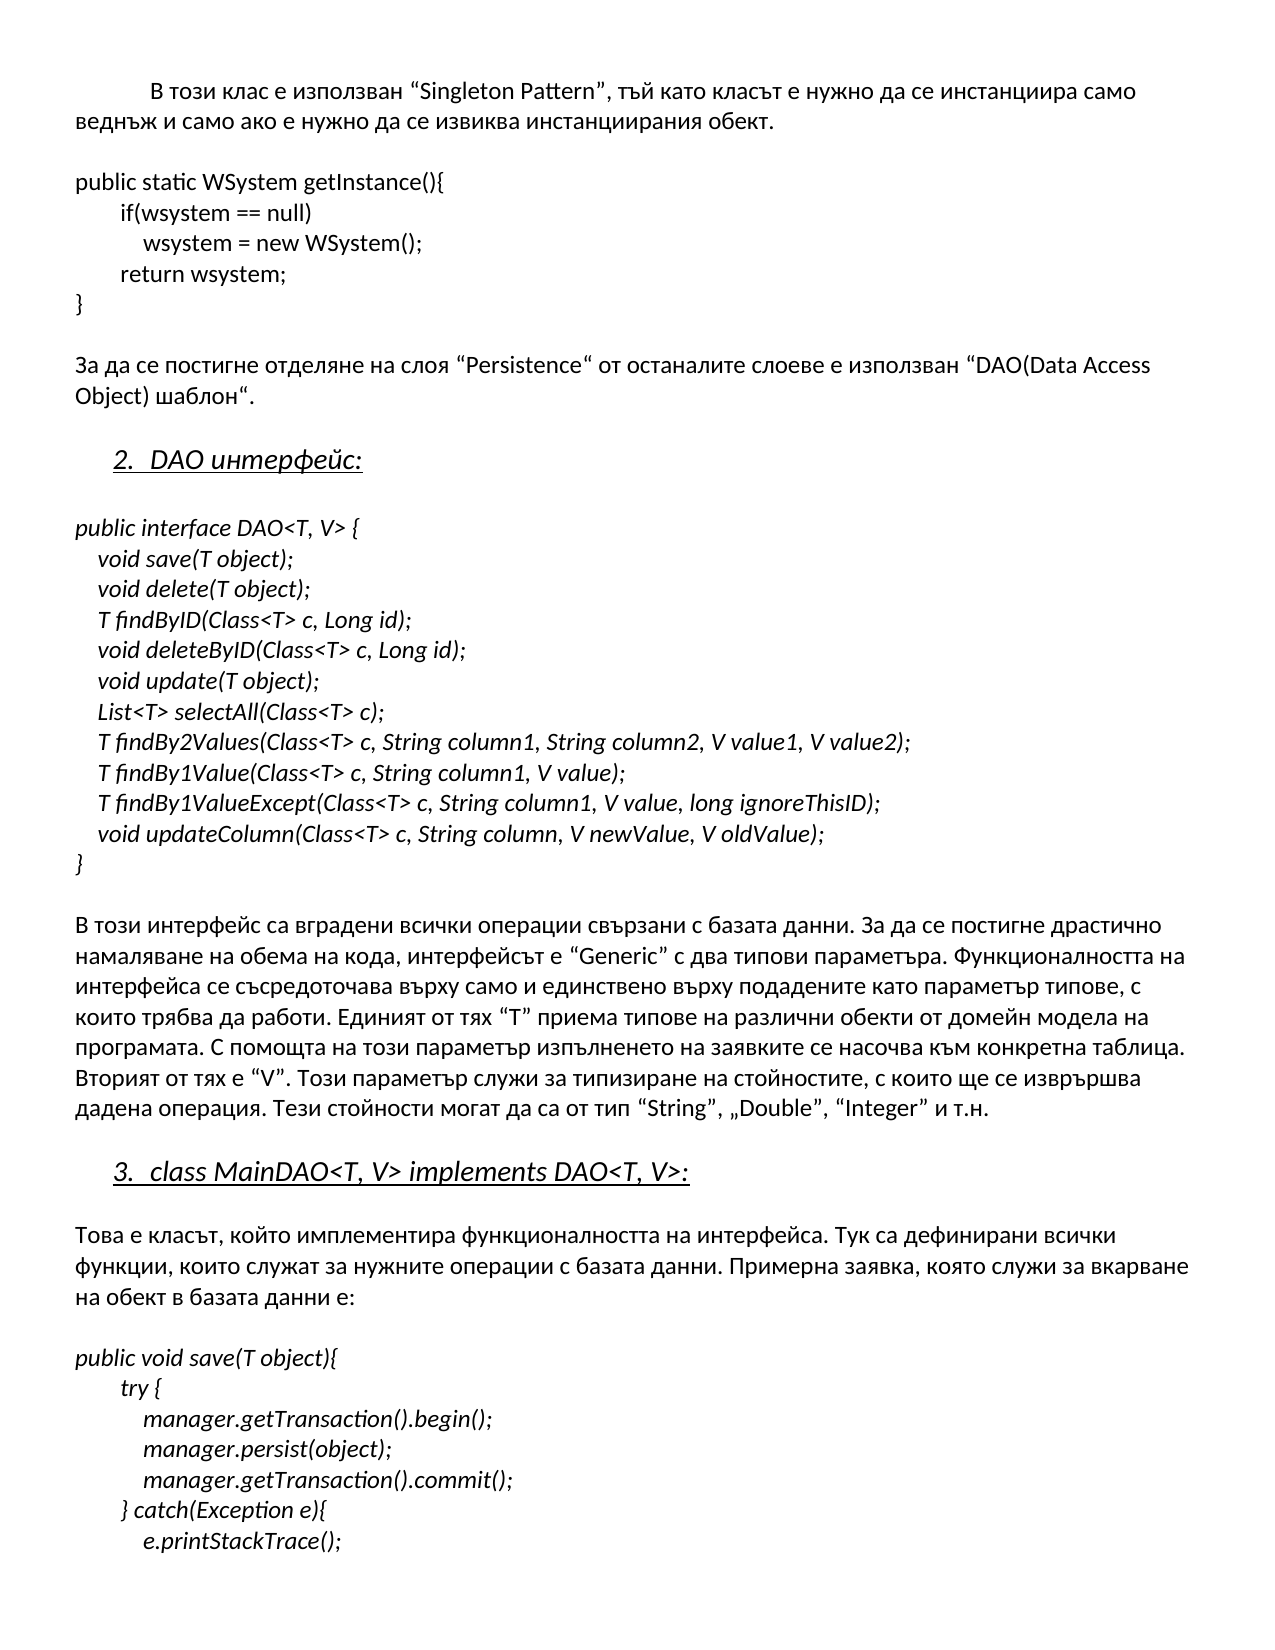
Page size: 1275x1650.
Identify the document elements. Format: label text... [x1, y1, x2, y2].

text void deleteByID(Class<T> c, Long id); [75, 634, 1200, 665]
text } [75, 848, 1200, 879]
text T findByID(Class<T> c, Long id); [75, 604, 1200, 634]
text return wsystem; [75, 258, 1200, 289]
text if(wsystem == null) [75, 197, 1200, 228]
text void save(T object); [75, 543, 1200, 573]
text Това е класът, който имплементира функционалността на интерфейса. Тук са дефинирани всички функции, които служат за нужните операции с базата данни. Примерна заявка, която служи за вкарване на обект в базата данни е: [75, 1219, 1200, 1311]
text T findBy2Values(Class<T> c, String column1, String column2, V value1, V value2); [75, 726, 1200, 757]
text manager.getTransaction().begin(); [75, 1403, 1200, 1433]
text } [75, 289, 1200, 319]
text wsystem = new WSystem(); [75, 228, 1200, 258]
text void updateColumn(Class<T> c, String column, V newValue, V oldValue); [75, 818, 1200, 848]
text manager.persist(object); [75, 1433, 1200, 1464]
text void update(T object); [75, 665, 1200, 696]
text T findBy1Value(Class<T> c, String column1, V value); [75, 757, 1200, 787]
text T findBy1ValueExcept(Class<T> c, String column1, V value, long ignoreThisID); [75, 787, 1200, 818]
text e.printStackTrace(); [75, 1525, 1200, 1555]
text public interface DAO<T, V> { [75, 512, 1200, 543]
list DAO интерфейс: [112, 441, 1200, 477]
text В този интерфейс са вградени всички операции свързани с базата данни. За да се постигне драстично намаляване на обема на кода, интерфейсът е “Generic” с два типови параметъра. Функционалността на интерфейса се съсредоточава върху само и единствено върху подадените като параметър типове, с които трябва да работи. Единият от тях “T” приема типове на различни обекти от домейн модела на програмата. С помощта на този параметър изпълненето на заявките се насочва към конкретна таблица. Вторият от тях е “V”. Този параметър служи за типизиране на стойностите, с които ще се изврършва дадена операция. Тези стойности могат да са от тип “String”, „Double”, “Integer” и т.н. [75, 909, 1200, 1123]
text В този клас е използван “Singleton Pattern”, тъй като класът е нужно да се инстанциира само веднъж и само ако е нужно да се извиква инстанциирания обект. [75, 75, 1200, 136]
text List<T> selectAll(Class<T> c); [75, 696, 1200, 726]
text public static WSystem getInstance(){ [75, 167, 1200, 197]
text } catch(Exception e){ [75, 1494, 1200, 1525]
list class MainDAO<T, V> implements DAO<T, V>: [112, 1153, 1200, 1189]
text За да се постигне отделяне на слоя “Persistence“ от останалите слоеве е използван “DAO(Data Access Object) шаблон“. [75, 350, 1200, 411]
text void delete(T object); [75, 573, 1200, 604]
text public void save(T object){ [75, 1342, 1200, 1372]
text try { [75, 1372, 1200, 1403]
text manager.getTransaction().commit(); [75, 1464, 1200, 1494]
